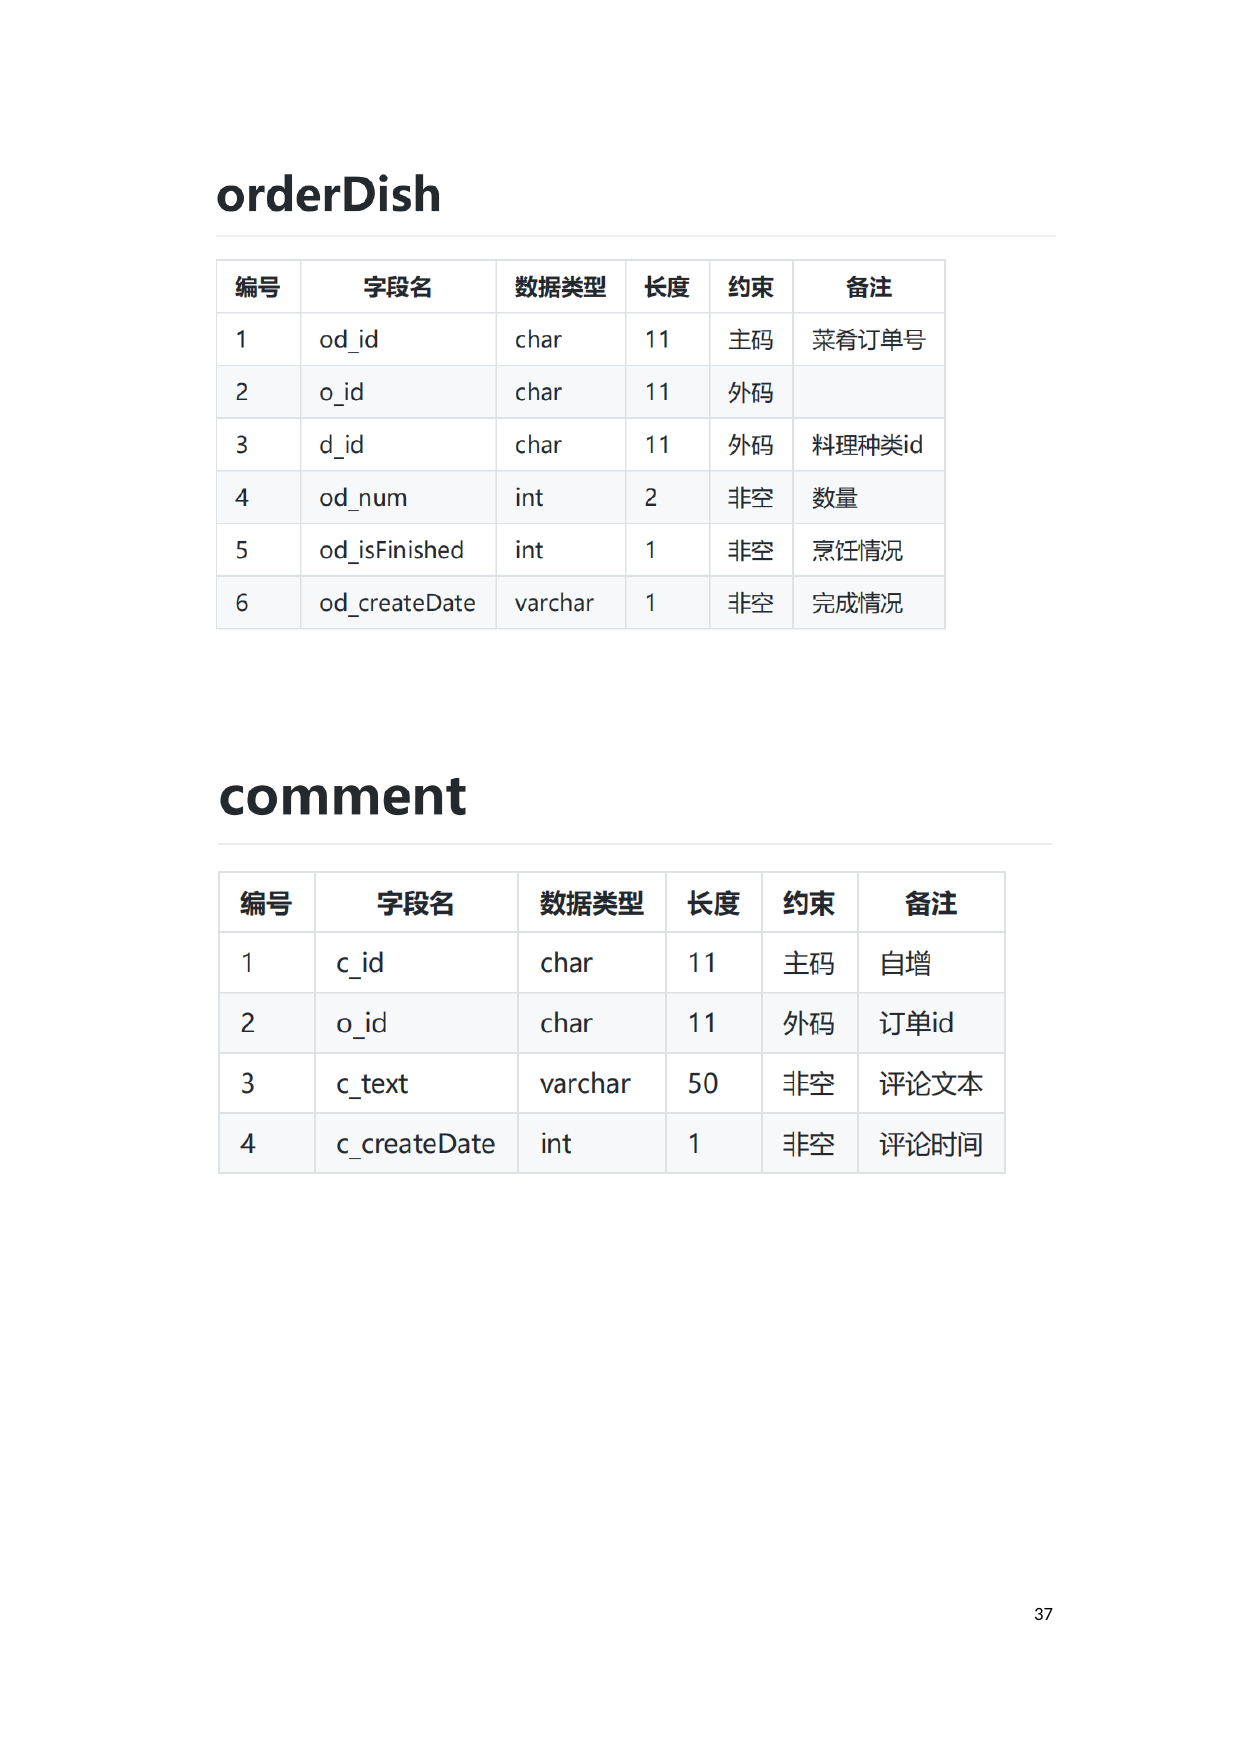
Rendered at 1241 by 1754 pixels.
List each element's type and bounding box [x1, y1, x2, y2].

picture [187, 778, 1053, 1197]
picture [187, 161, 1057, 724]
